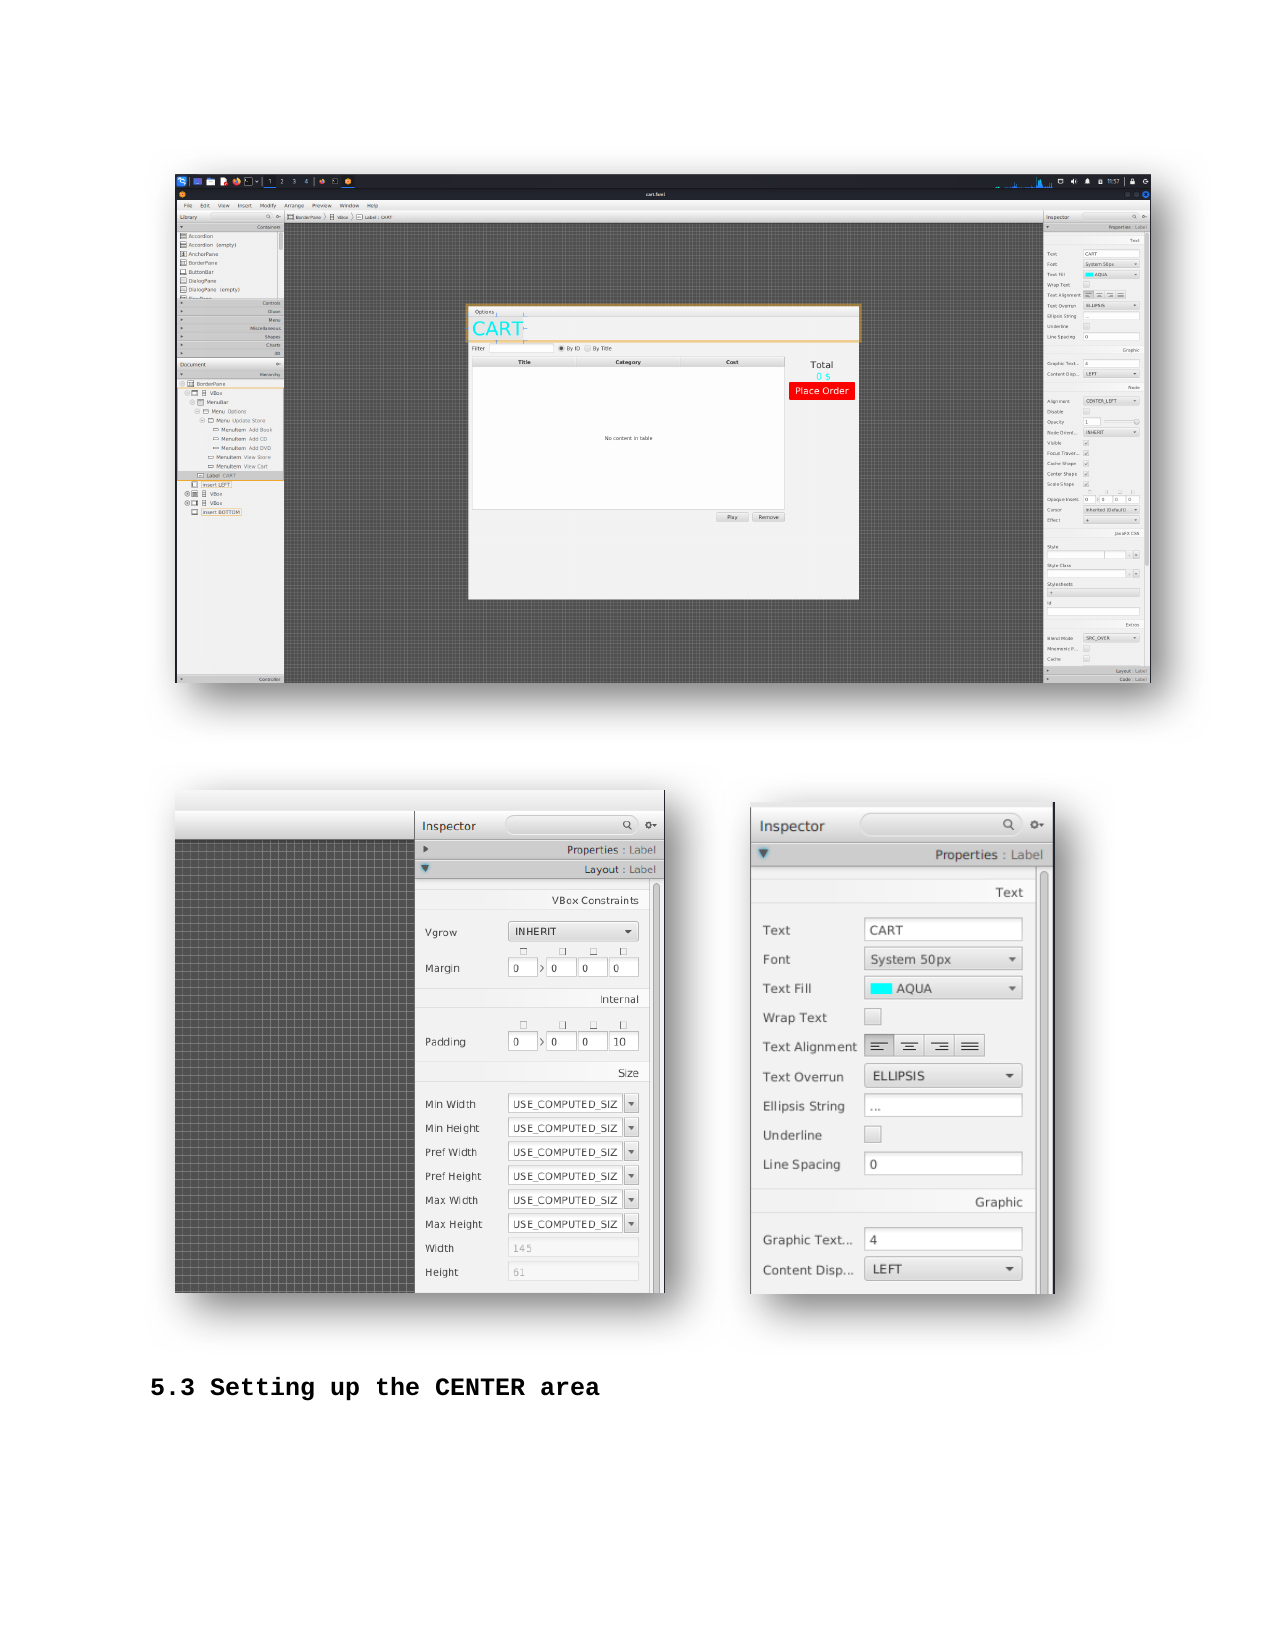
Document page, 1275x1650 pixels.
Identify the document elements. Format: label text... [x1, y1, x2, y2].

picture [175, 174, 1151, 683]
picture [175, 790, 665, 1293]
text 5.3 Setting up the CENTER area [150, 1375, 1125, 1403]
picture [750, 802, 1055, 1294]
